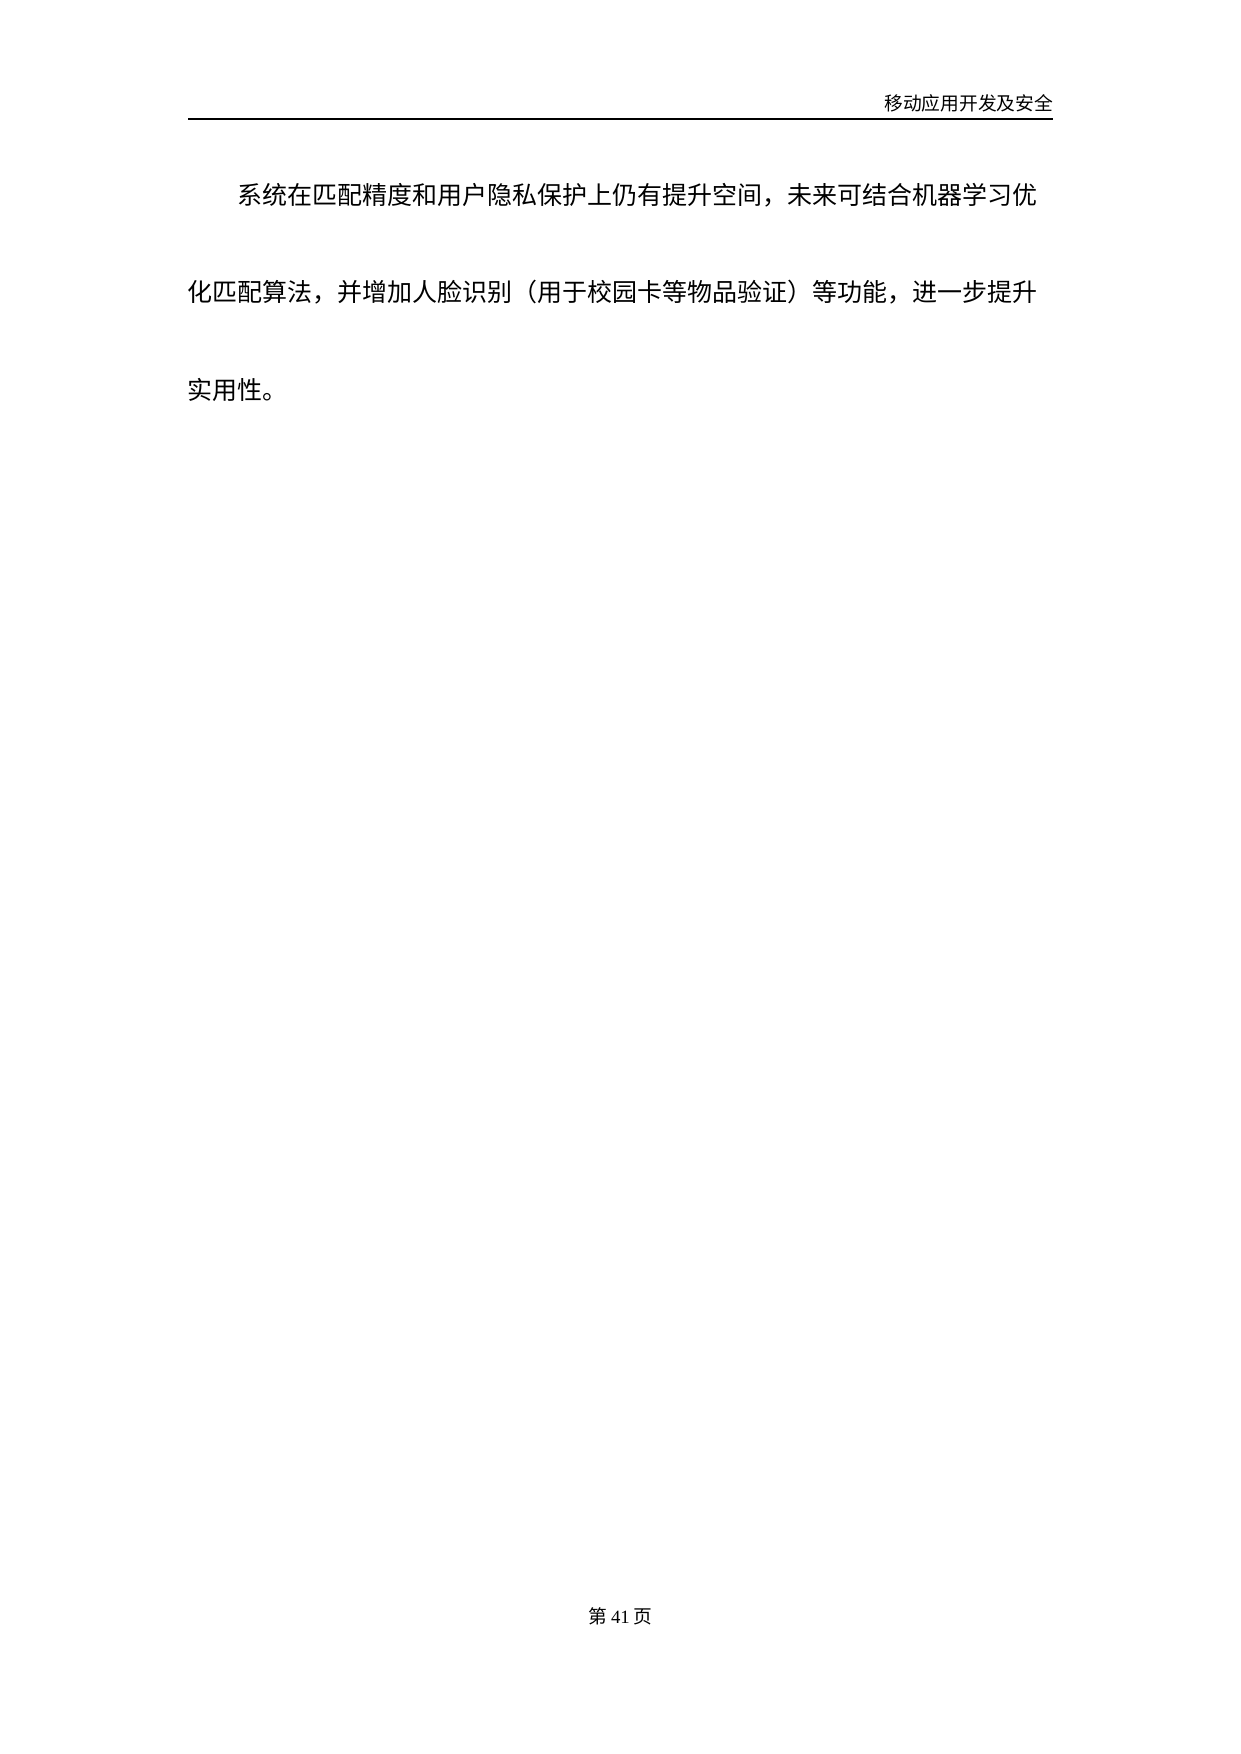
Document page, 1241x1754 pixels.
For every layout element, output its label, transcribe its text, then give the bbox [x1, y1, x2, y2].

text 系统在匹配精度和用户隐私保护上仍有提升空间，未来可结合机器学习优化匹配算法，并增加人脸识别（用于校园卡等物品验证）等功能，进一步提升实用性。 [187, 161, 1053, 421]
